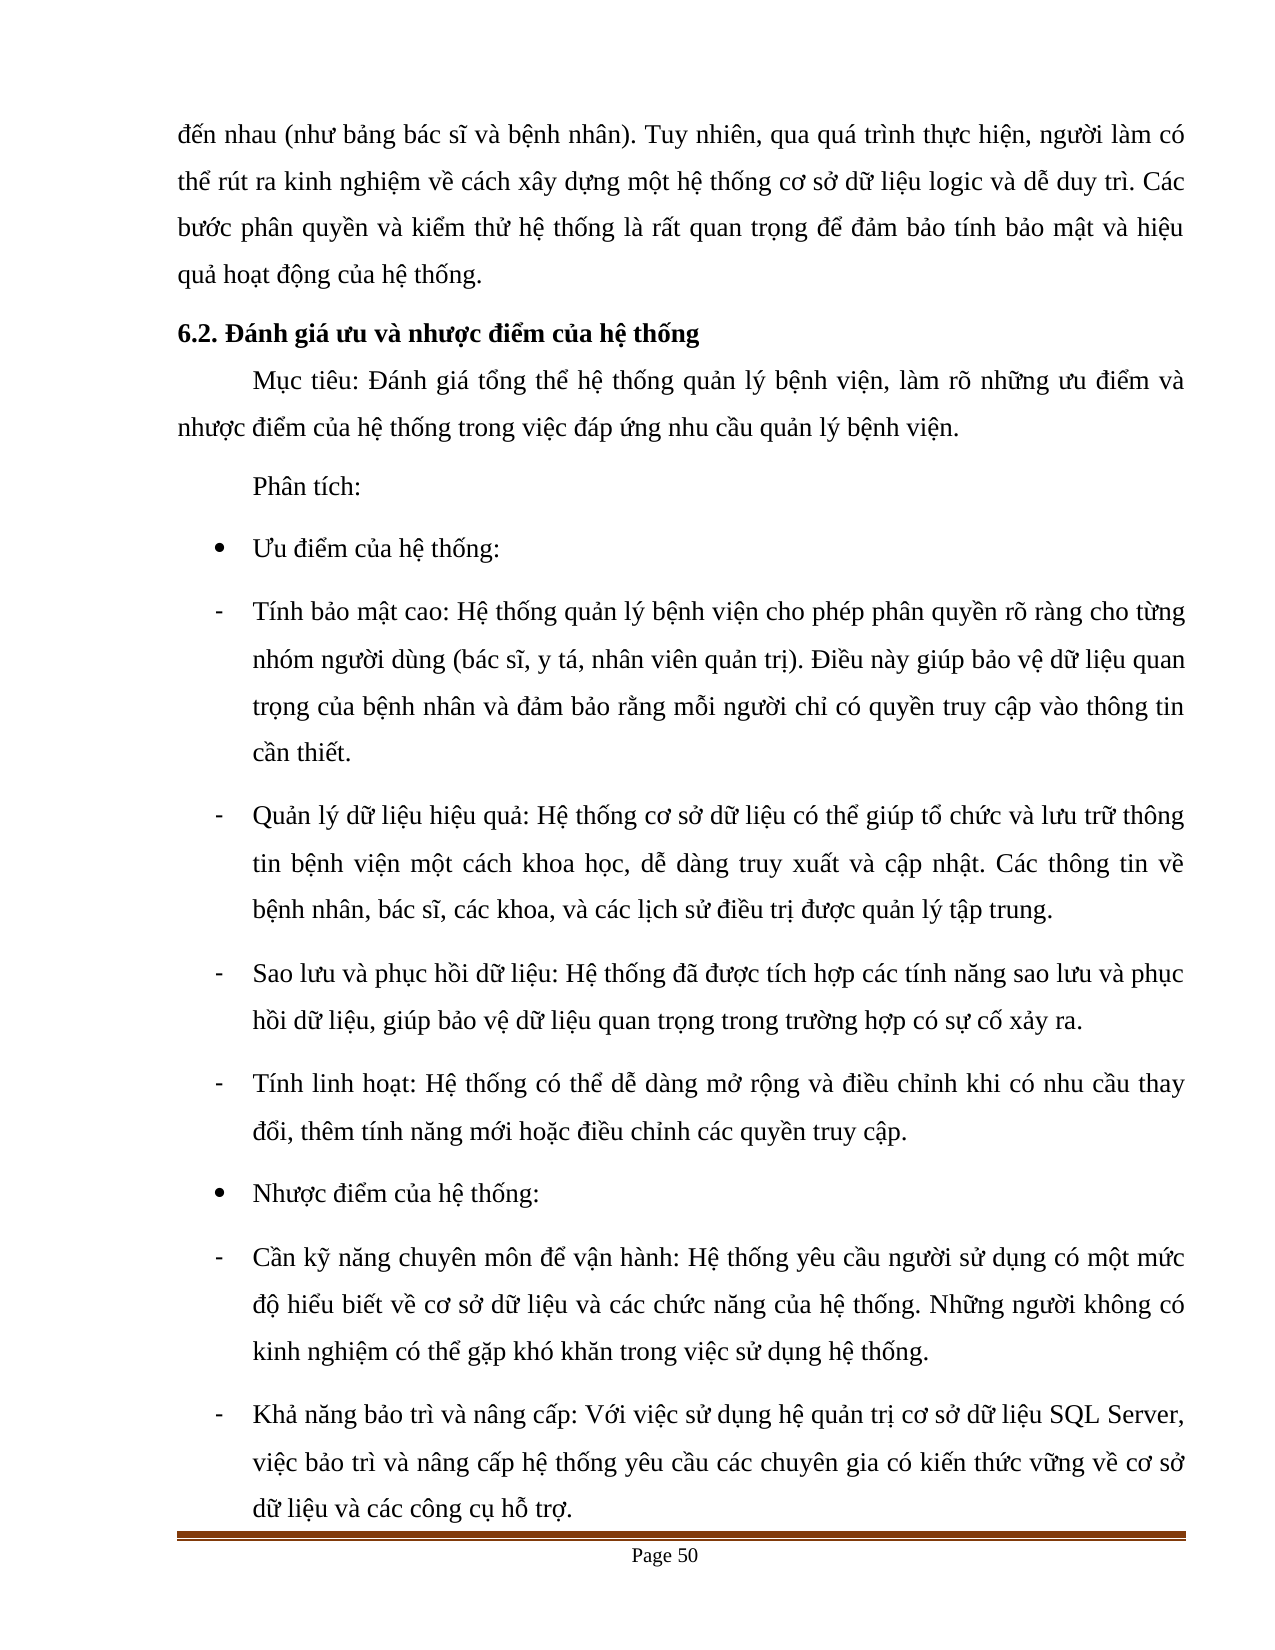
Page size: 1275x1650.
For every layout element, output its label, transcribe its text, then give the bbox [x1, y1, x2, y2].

list Quản lý dữ liệu hiệu quả: Hệ thống cơ sở dữ liệu có thể giúp tổ chức và lưu trữ thông tin bệnh viện một cách khoa học, dễ dàng truy xuất và cập nhật. Các thông tin về bệnh nhân, bác sĩ, các khoa, và các lịch sử điều trị được quản lý tập trung. [215, 798, 1186, 925]
list Ưu điểm của hệ thống: [215, 532, 1186, 563]
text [177, 118, 1186, 289]
list Nhược điểm của hệ thống: [215, 1177, 1186, 1208]
text Phân tích: [177, 470, 1186, 501]
list Tính bảo mật cao: Hệ thống quản lý bệnh viện cho phép phân quyền rõ ràng cho từng nhóm người dùng (bác sĩ, y tá, nhân viên quản trị). Điều này giúp bảo vệ dữ liệu quan trọng của bệnh nhân và đảm bảo rằng mỗi người chỉ có quyền truy cập vào thông tin cần thiết. [215, 594, 1186, 767]
list Sao lưu và phục hồi dữ liệu: Hệ thống đã được tích hợp các tính năng sao lưu và phục hồi dữ liệu, giúp bảo vệ dữ liệu quan trọng trong trường hợp có sự cố xảy ra. [215, 956, 1186, 1036]
list Cần kỹ năng chuyên môn để vận hành: Hệ thống yêu cầu người sử dụng có một mức độ hiểu biết về cơ sở dữ liệu và các chức năng của hệ thống. Những người không có kinh nghiệm có thể gặp khó khăn trong việc sử dụng hệ thống. [215, 1240, 1186, 1366]
list Tính linh hoạt: Hệ thống có thể dễ dàng mở rộng và điều chỉnh khi có nhu cầu thay đổi, thêm tính năng mới hoặc điều chỉnh các quyền truy cập. [215, 1067, 1186, 1146]
text 6.2. Đánh giá ưu và nhược điểm của hệ thống [177, 317, 1186, 348]
list Khả năng bảo trì và nâng cấp: Với việc sử dụng hệ quản trị cơ sở dữ liệu SQL Server, việc bảo trì và nâng cấp hệ thống yêu cầu các chuyên gia có kiến thức vững về cơ sở dữ liệu và các công cụ hỗ trợ. [215, 1397, 1186, 1523]
text Mục tiêu: Đánh giá tổng thể hệ thống quản lý bệnh viện, làm rõ những ưu điểm và nhược điểm của hệ thống trong việc đáp ứng nhu cầu quản lý bệnh viện. [177, 364, 1186, 442]
